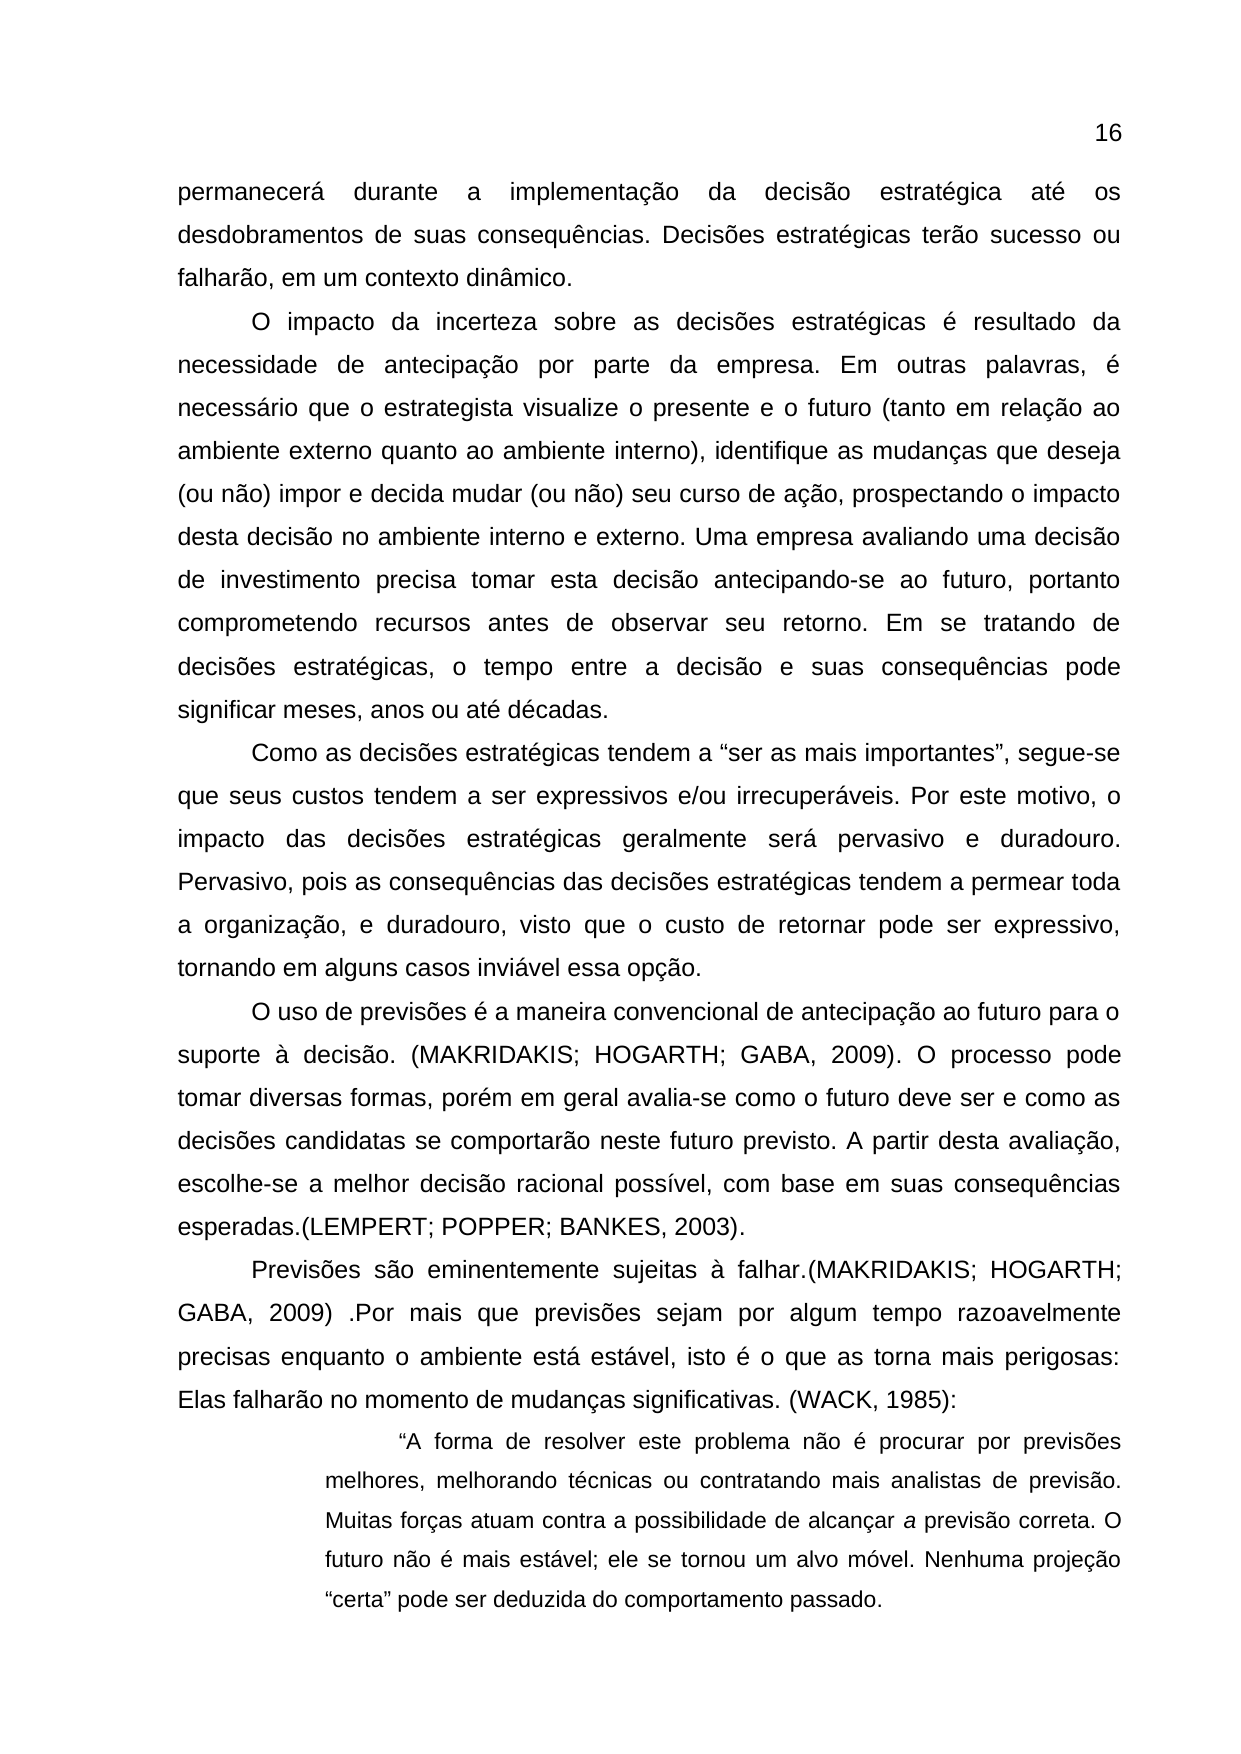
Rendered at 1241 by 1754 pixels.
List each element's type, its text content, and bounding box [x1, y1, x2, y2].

text Como as decisões estratégicas tendem a “ser as mais importantes”, segue-se que seus custos tendem a ser expressivos e/ou irrecuperáveis. Por este motivo, o impacto das decisões estratégicas geralmente será pervasivo e duradouro. Pervasivo, pois as consequências das decisões estratégicas tendem a permear toda a organização, e duradouro, visto que o custo de retornar pode ser expressivo, tornando em alguns casos inviável essa opção. [177, 738, 1122, 982]
text O impacto da incerteza sobre as decisões estratégicas é resultado da necessidade de antecipação por parte da empresa. Em outras palavras, é necessário que o estrategista visualize o presente e o futuro (tanto em relação ao ambiente externo quanto ao ambiente interno), identifique as mudanças que deseja (ou não) impor e decida mudar (ou não) seu curso de ação, prospectando o impacto desta decisão no ambiente interno e externo. Uma empresa avaliando uma decisão de investimento precisa tomar esta decisão antecipando-se ao futuro, portanto comprometendo recursos antes de observar seu retorno. Em se tratando de decisões estratégicas, o tempo entre a decisão e suas consequências pode significar meses, anos ou até décadas. [177, 307, 1122, 723]
text Previsões são eminentemente sujeitas à falhar.(MAKRIDAKIS; HOGARTH; GABA, 2009) .Por mais que previsões sejam por algum tempo razoavelmente precisas enquanto o ambiente está estável, isto é o que as torna mais perigosas: Elas falharão no momento de mudanças significativas. (WACK, 1985): [177, 1255, 1122, 1413]
text O uso de previsões é a maneira convencional de antecipação ao futuro para o suporte à decisão. (MAKRIDAKIS; HOGARTH; GABA, 2009). O processo pode tomar diversas formas, porém em geral avalia-se como o futuro deve ser e como as decisões candidatas se comportarão neste futuro previsto. A partir desta avaliação, escolhe-se a melhor decisão racional possível, com base em suas consequências esperadas.(LEMPERT; POPPER; BANKES, 2003). [177, 997, 1122, 1241]
text “A forma de resolver este problema não é procurar por previsões melhores, melhorando técnicas ou contratando mais analistas de previsão. Muitas forças atuam contra a possibilidade de alcançar a previsão correta. O futuro não é mais estável; ele se tornou um alvo móvel. Nenhuma projeção “certa” pode ser deduzida do comportamento passado. [325, 1428, 1122, 1612]
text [177, 177, 1122, 292]
